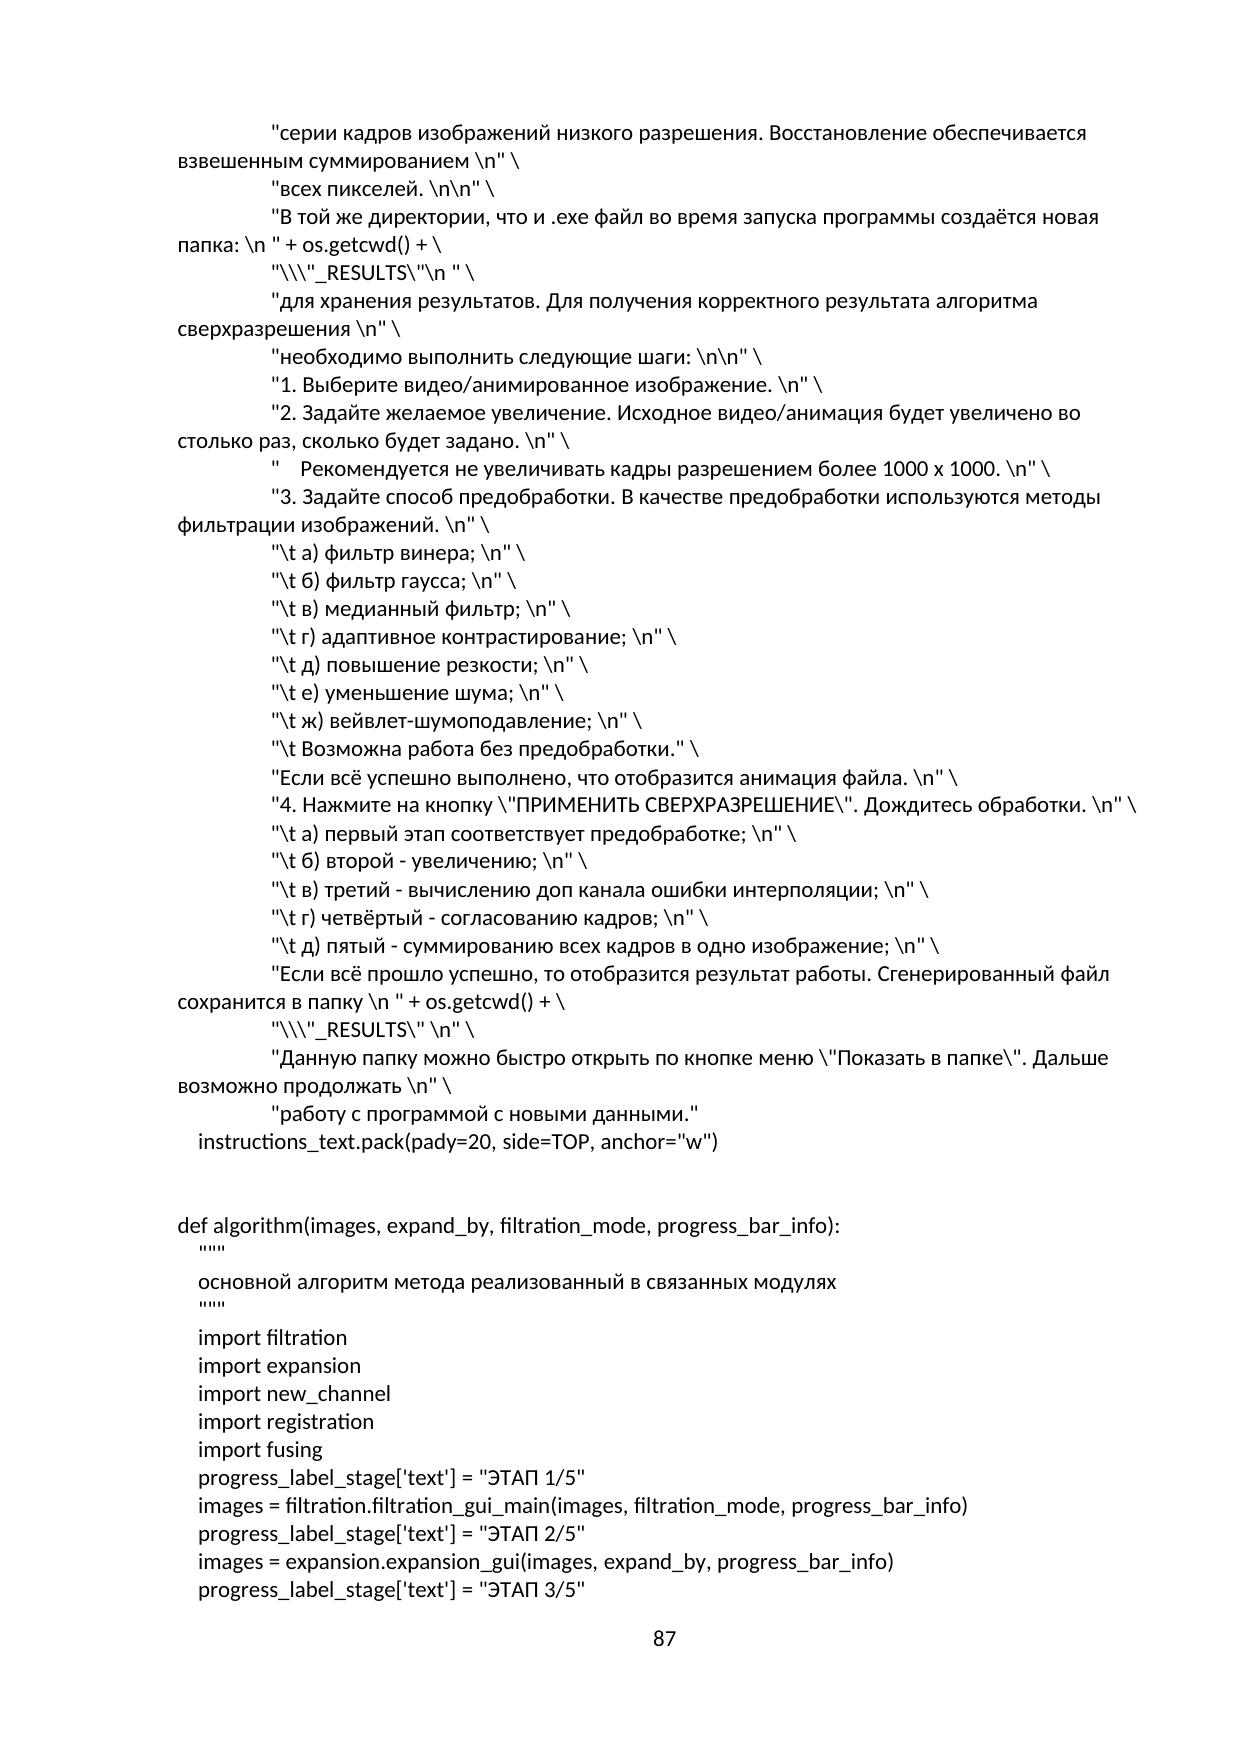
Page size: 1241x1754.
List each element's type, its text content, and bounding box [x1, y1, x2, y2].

text "\t в) третий - вычислению доп канала ошибки интерполяции; \n" \ [177, 875, 1152, 903]
text "необходимо выполнить следующие шаги: \n\n" \ [177, 342, 1152, 370]
text "\t д) пятый - суммированию всех кадров в одно изображение; \n" \ [177, 931, 1152, 959]
text import expansion [177, 1351, 1152, 1379]
text " Рекомендуется не увеличивать кадры разрешением более 1000 x 1000. \n" \ [177, 454, 1152, 482]
text import fusing [177, 1435, 1152, 1463]
text "\t а) первый этап соответствует предобработке; \n" \ [177, 819, 1152, 847]
text "\\\"_RESULTS\" \n" \ [177, 1015, 1152, 1043]
text def algorithm(images, expand_by, filtration_mode, progress_bar_info): [177, 1211, 1152, 1239]
text "серии кадров изображений низкого разрешения. Восстановление обеспечивается взвешенным суммированием \n" \ [177, 118, 1152, 174]
text "Если всё успешно выполнено, что отобразится анимация файла. \n" \ [177, 763, 1152, 791]
text "2. Задайте желаемое увеличение. Исходное видео/анимация будет увеличено во столько раз, сколько будет задано. \n" \ [177, 398, 1152, 454]
text """ [177, 1239, 1152, 1267]
text "3. Задайте способ предобработки. В качестве предобработки используются методы фильтрации изображений. \n" \ [177, 482, 1152, 538]
text "Если всё прошло успешно, то отобразится результат работы. Сгенерированный файл сохранится в папку \n " + os.getcwd() + \ [177, 959, 1152, 1015]
text import filtration [177, 1323, 1152, 1351]
text "\t е) уменьшение шума; \n" \ [177, 678, 1152, 707]
text "\t в) медианный фильтр; \n" \ [177, 594, 1152, 622]
text images = filtration.filtration_gui_main(images, filtration_mode, progress_bar_info) [177, 1491, 1152, 1519]
text """ [177, 1295, 1152, 1323]
text "\t б) фильтр гаусса; \n" \ [177, 566, 1152, 594]
text основной алгоритм метода реализованный в связанных модулях [177, 1267, 1152, 1295]
text "для хранения результатов. Для получения корректного результата алгоритма сверхразрешения \n" \ [177, 286, 1152, 342]
text "\t б) второй - увеличению; \n" \ [177, 847, 1152, 875]
text import new_channel [177, 1379, 1152, 1407]
text progress_label_stage['text'] = "ЭТАП 1/5" [177, 1463, 1152, 1491]
text "В той же директории, что и .exe файл во время запуска программы создаётся новая папка: \n " + os.getcwd() + \ [177, 202, 1152, 258]
text "работу с программой с новыми данными." [177, 1099, 1152, 1127]
text "4. Нажмите на кнопку \"ПРИМЕНИТЬ СВЕРХРАЗРЕШЕНИЕ\". Дождитесь обработки. \n" \ [177, 791, 1152, 819]
text "\t д) повышение резкости; \n" \ [177, 651, 1152, 678]
text progress_label_stage['text'] = "ЭТАП 2/5" [177, 1519, 1152, 1547]
text instructions_text.pack(pady=20, side=TOP, anchor="w") [177, 1127, 1152, 1155]
text "\t г) четвёртый - согласованию кадров; \n" \ [177, 903, 1152, 931]
text "всех пикселей. \n\n" \ [177, 174, 1152, 202]
text "Данную папку можно быстро открыть по кнопке меню \"Показать в папке\". Дальше возможно продолжать \n" \ [177, 1043, 1152, 1099]
text images = expansion.expansion_gui(images, expand_by, progress_bar_info) [177, 1547, 1152, 1575]
text "\t г) адаптивное контрастирование; \n" \ [177, 622, 1152, 651]
text "1. Выберите видео/анимированное изображение. \n" \ [177, 370, 1152, 398]
text "\t ж) вейвлет-шумоподавление; \n" \ [177, 707, 1152, 734]
text "\t Возможна работа без предобработки." \ [177, 734, 1152, 763]
text progress_label_stage['text'] = "ЭТАП 3/5" [177, 1575, 1152, 1603]
text "\\\"_RESULTS\"\n " \ [177, 258, 1152, 286]
text "\t а) фильтр винера; \n" \ [177, 538, 1152, 566]
text import registration [177, 1407, 1152, 1435]
